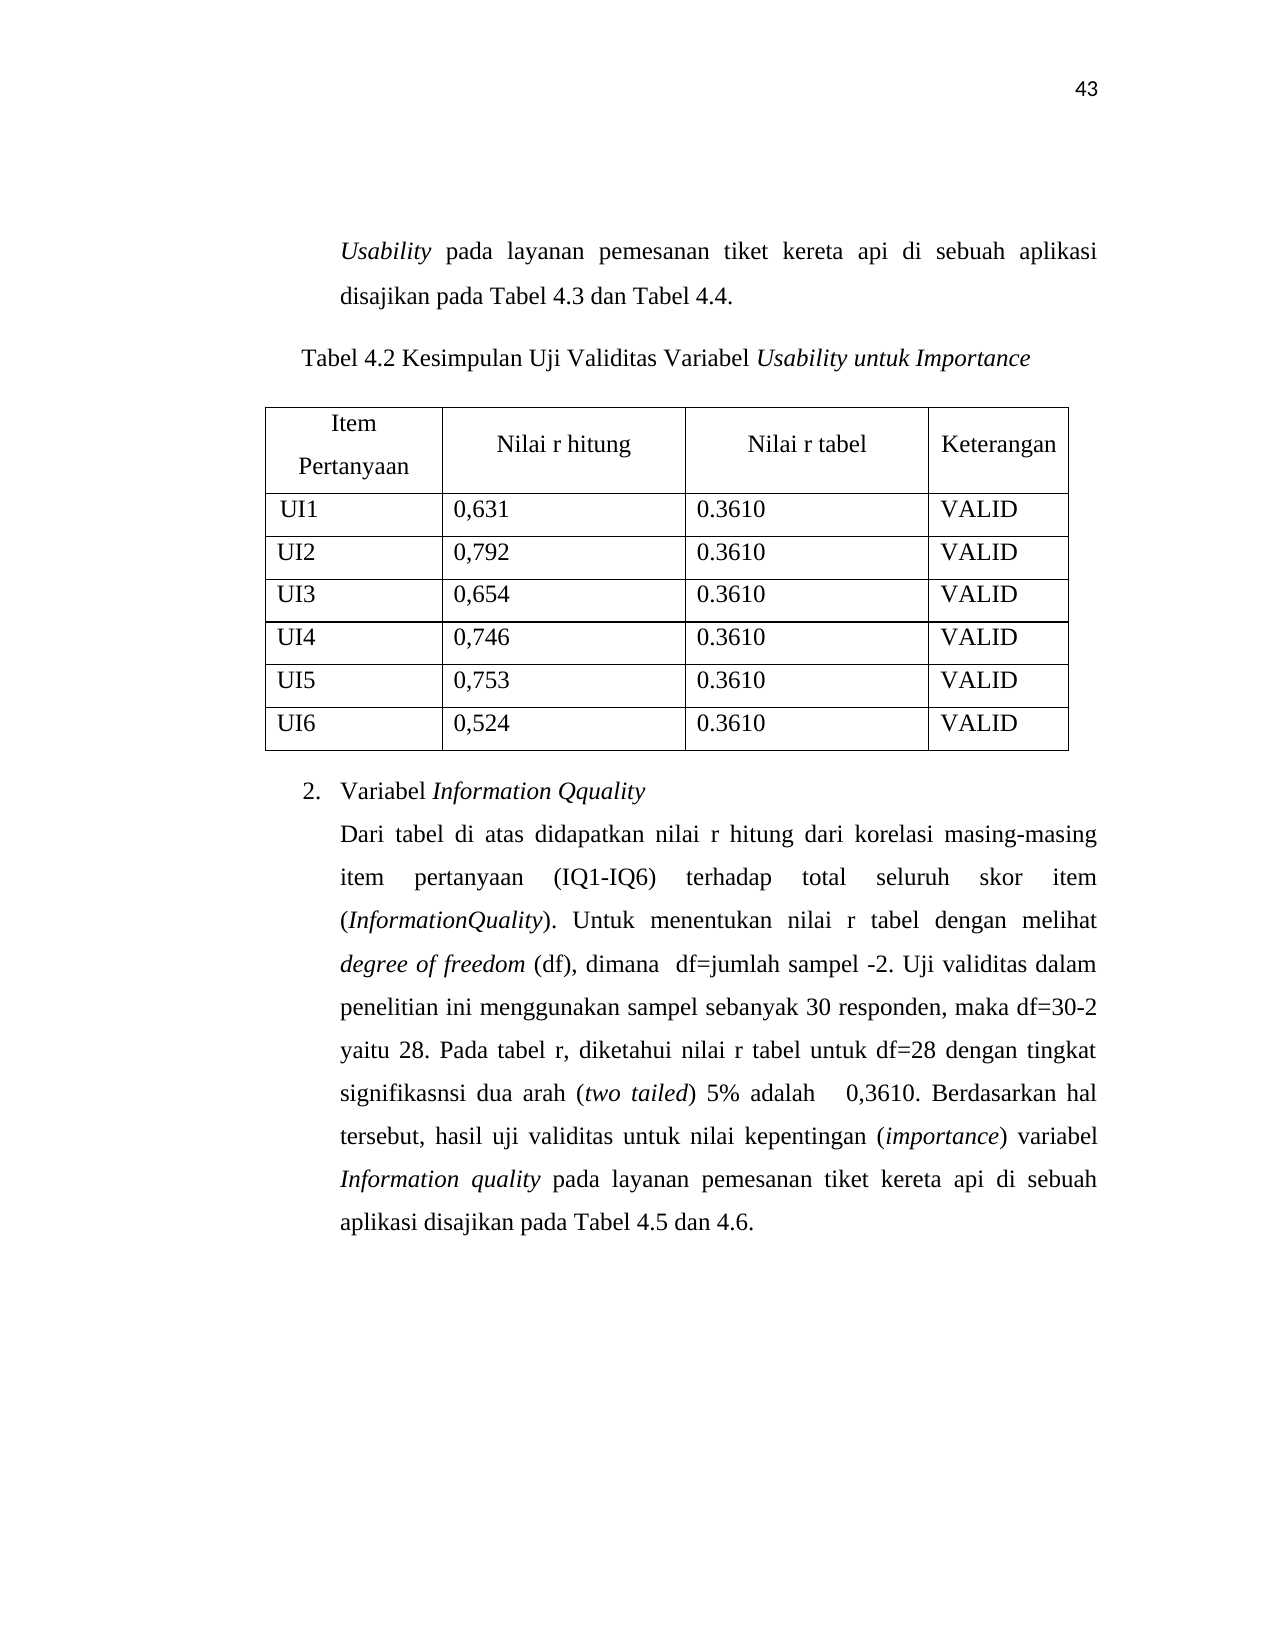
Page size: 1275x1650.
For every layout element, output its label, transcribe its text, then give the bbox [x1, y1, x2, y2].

table_cell 0,654 [443, 580, 685, 621]
table_cell 0,631 [443, 494, 685, 536]
table_cell UI3 [266, 580, 442, 621]
table_cell 0,753 [443, 665, 685, 707]
table_cell 0,746 [443, 623, 685, 664]
table_cell 0.3610 [686, 494, 928, 536]
table_cell VALID [929, 665, 1068, 707]
table_cell VALID [929, 708, 1068, 750]
text Dari tabel di atas didapatkan nilai r hitung dari korelasi masing-masing item pertanyaan (UI1-UI6) terhadap total seluruh skor item (Usability). Untuk menentukan nilai r tabel dengan melihat degree of freedom (df), dimana df=jumlah sampel -2. Uji validitas dalam penelitian ini menggunakan sampel sebanyak 30 responden, maka df=30-2 yaitu 28. Pada tabel r, diketahui nilai r tabel untuk df=28 dengan tingkat signifikasnsi dua arah (two tailed) 5% adalah 0,3610. Berdasarkan hal tersebut, hasil uji validitas untuk nilai kepentingan (importance) variabel Usability pada layanan pemesanan tiket kereta api di sebuah aplikasi disajikan pada Tabel 4.3 dan Tabel 4.4. [340, 236, 1098, 311]
table_header Keterangan [929, 408, 1068, 493]
table_cell VALID [929, 623, 1068, 664]
table_cell UI2 [266, 537, 442, 578]
table_cell VALID [929, 494, 1068, 536]
table_header Nilai r tabel [686, 408, 928, 493]
table_cell VALID [929, 580, 1068, 621]
table_cell 0,792 [443, 537, 685, 578]
table_header Nilai r hitung [443, 408, 685, 493]
table_cell UI4 [266, 623, 442, 664]
table_cell 0,524 [443, 708, 685, 750]
table_cell UI1 [266, 494, 442, 536]
table_cell 0.3610 [686, 708, 928, 750]
table_cell UI6 [266, 708, 442, 750]
table_cell UI5 [266, 665, 442, 707]
table_cell VALID [929, 537, 1068, 578]
table_cell 0.3610 [686, 623, 928, 664]
list Variabel Information Qquality [302, 776, 1098, 805]
table_header Item Pertanyaan [266, 408, 442, 493]
text Dari tabel di atas didapatkan nilai r hitung dari korelasi masing-masing item pertanyaan (IQ1-IQ6) terhadap total seluruh skor item (InformationQuality). Untuk menentukan nilai r tabel dengan melihat degree of freedom (df), dimana df=jumlah sampel -2. Uji validitas dalam penelitian ini menggunakan sampel sebanyak 30 responden, maka df=30-2 yaitu 28. Pada tabel r, diketahui nilai r tabel untuk df=28 dengan tingkat signifikasnsi dua arah (two tailed) 5% adalah 0,3610. Berdasarkan hal tersebut, hasil uji validitas untuk nilai kepentingan (importance) variabel Information quality pada layanan pemesanan tiket kereta api di sebuah aplikasi disajikan pada Tabel 4.5 dan 4.6. [340, 819, 1098, 1236]
table_cell 0.3610 [686, 665, 928, 707]
table_cell 0.3610 [686, 537, 928, 578]
table_cell 0.3610 [686, 580, 928, 621]
